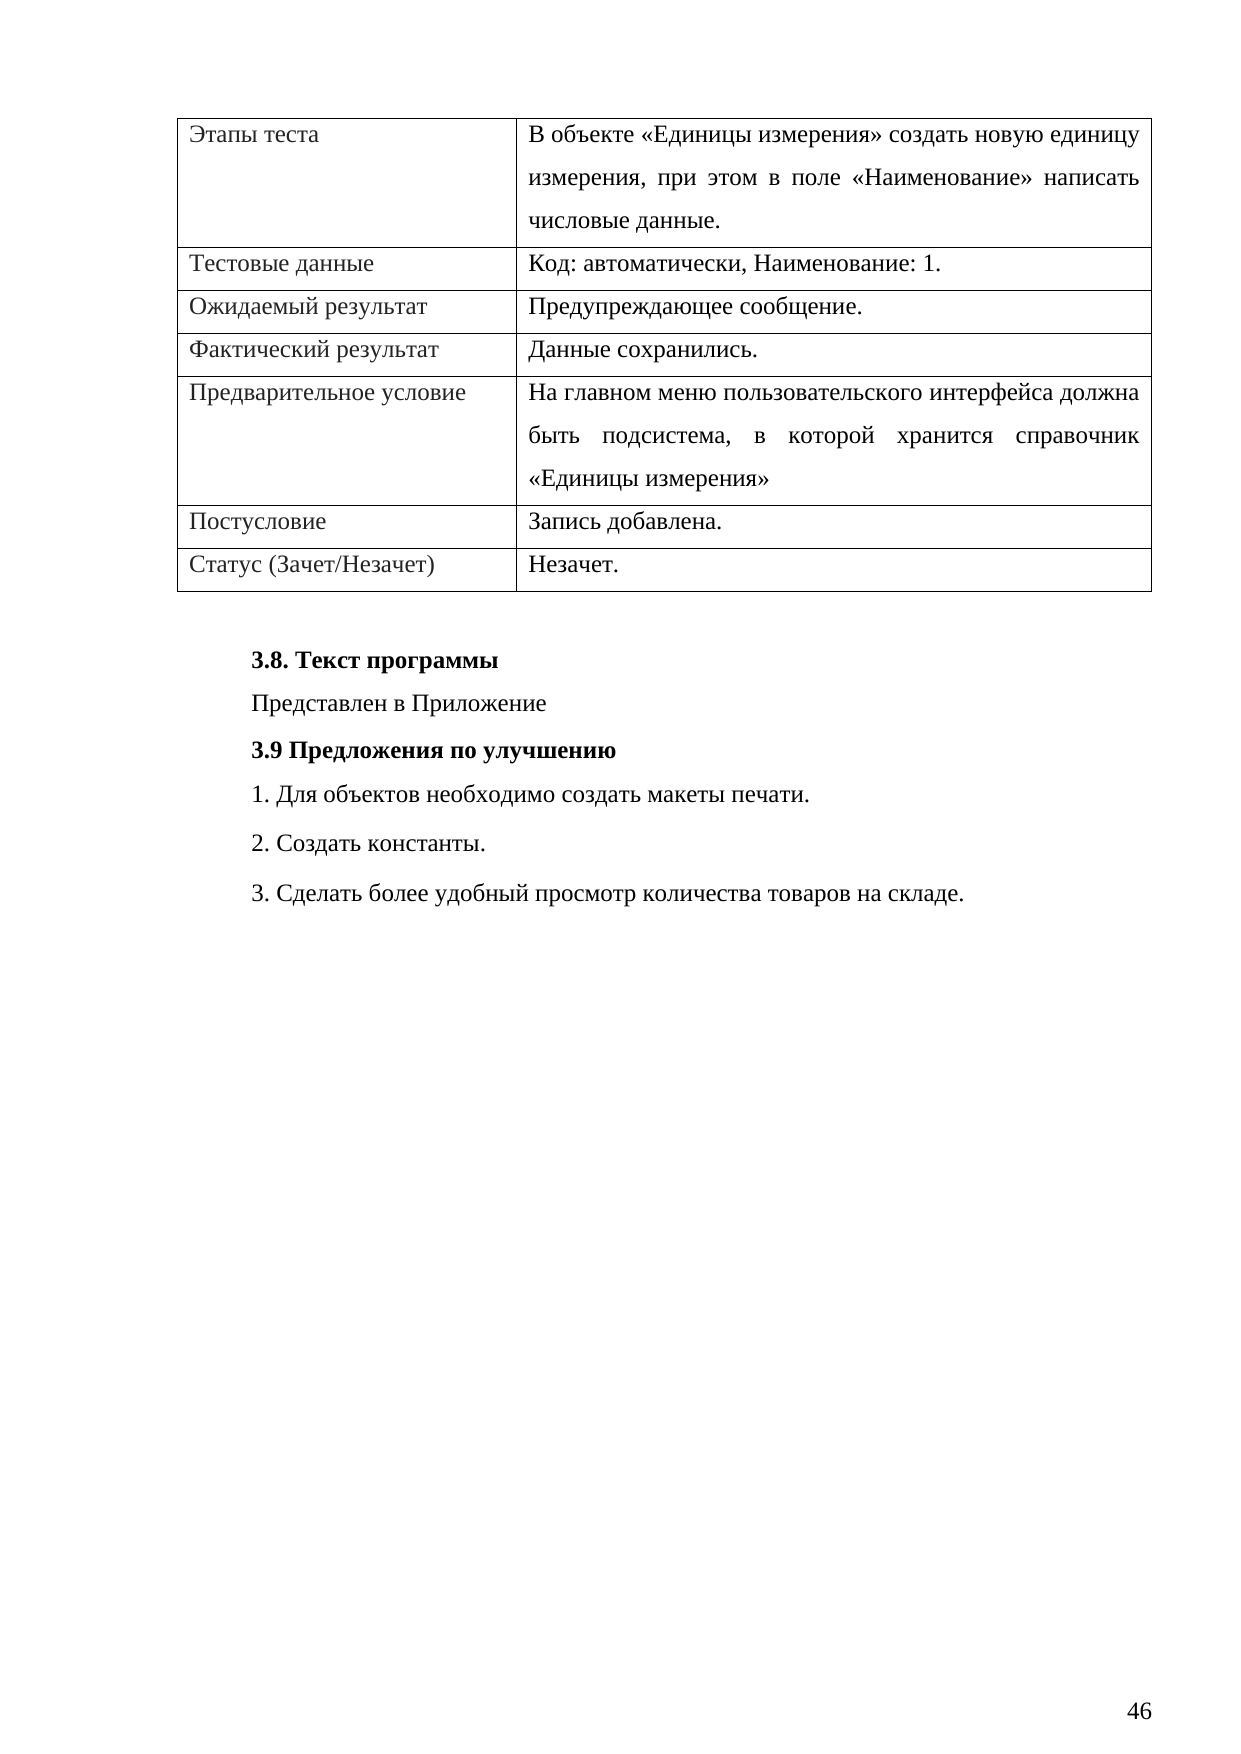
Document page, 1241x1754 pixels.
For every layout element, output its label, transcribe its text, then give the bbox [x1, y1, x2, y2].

table_cell Предварительное условие [178, 377, 516, 505]
subtitle 3.9 Предложения по улучшению [177, 736, 1152, 764]
table_cell Статус (Зачет/Незачет) [178, 549, 516, 591]
table_cell На главном меню пользовательского интерфейса должна быть подсистема, в которой хранится справочник «Единицы измерения» [517, 377, 1151, 505]
table_cell В объекте «Единицы измерения» создать новую единицу измерения, при этом в поле «Наименование» написать числовые данные. [517, 119, 1151, 247]
table_cell Данные сохранились. [517, 334, 1151, 376]
table_cell Ожидаемый результат [178, 291, 516, 333]
table_cell Незачет. [517, 549, 1151, 591]
table_cell Тестовые данные [178, 248, 516, 290]
table_cell Запись добавлена. [517, 506, 1151, 548]
subtitle 3.8. Текст программы [177, 645, 1152, 674]
table_cell Постусловие [178, 506, 516, 548]
table_cell Предупреждающее сообщение. [517, 291, 1151, 333]
text 3. Сделать более удобный просмотр количества товаров на складе. [177, 878, 1152, 907]
table_cell Этапы теста [178, 119, 516, 247]
text Представлен в Приложение [177, 688, 1152, 717]
table_cell Код: автоматически, Наименование: 1. [517, 248, 1151, 290]
text 1. Для объектов необходимо создать макеты печати. [177, 779, 1152, 807]
text 2. Создать константы. [177, 828, 1152, 857]
table_cell Фактический результат [178, 334, 516, 376]
